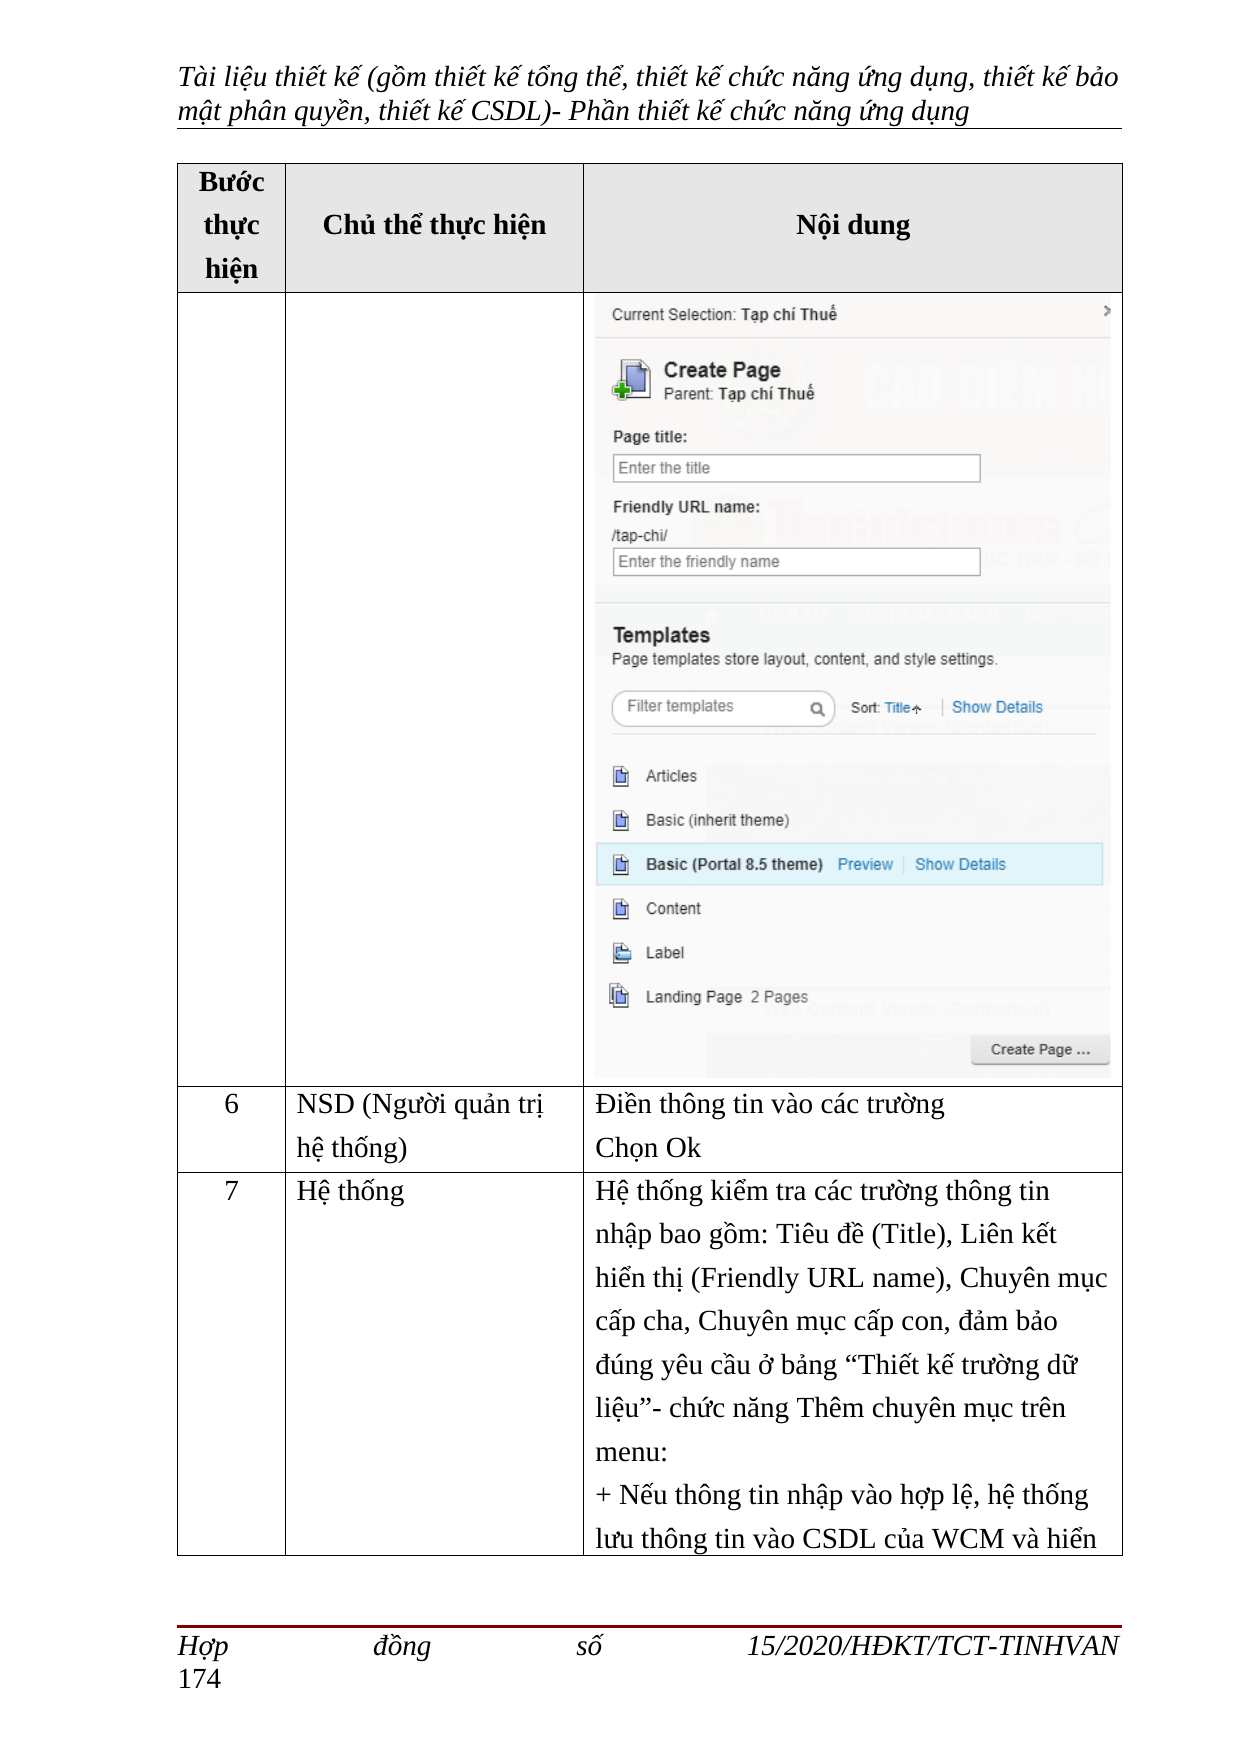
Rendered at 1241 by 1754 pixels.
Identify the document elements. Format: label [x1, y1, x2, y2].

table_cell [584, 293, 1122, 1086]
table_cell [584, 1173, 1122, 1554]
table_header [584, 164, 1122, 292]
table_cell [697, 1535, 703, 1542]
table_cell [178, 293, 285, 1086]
picture [595, 293, 1111, 1078]
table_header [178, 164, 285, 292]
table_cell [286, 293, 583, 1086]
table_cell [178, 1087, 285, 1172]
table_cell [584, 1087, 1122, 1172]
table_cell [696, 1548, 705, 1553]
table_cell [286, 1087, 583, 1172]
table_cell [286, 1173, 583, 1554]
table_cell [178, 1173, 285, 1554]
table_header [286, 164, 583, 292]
